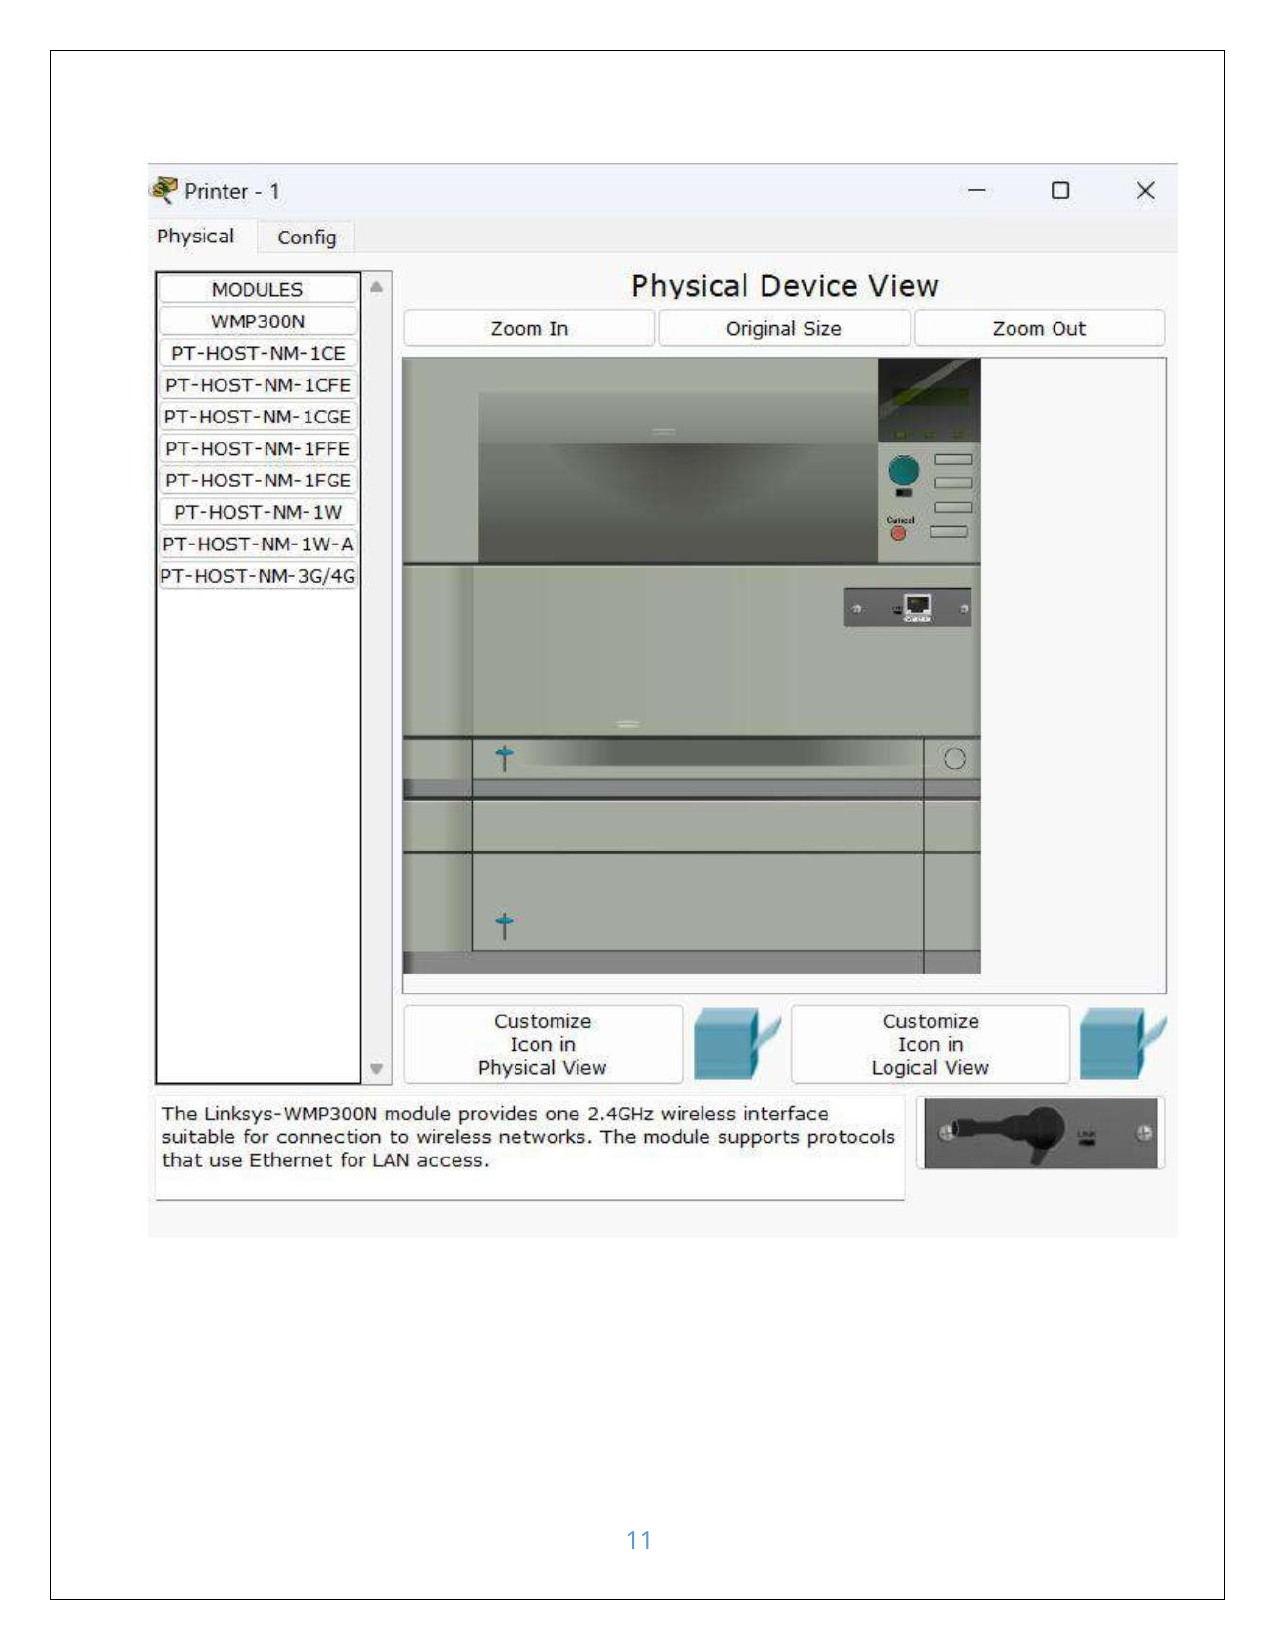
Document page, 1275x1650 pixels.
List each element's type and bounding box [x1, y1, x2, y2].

picture [142, 156, 1180, 1239]
